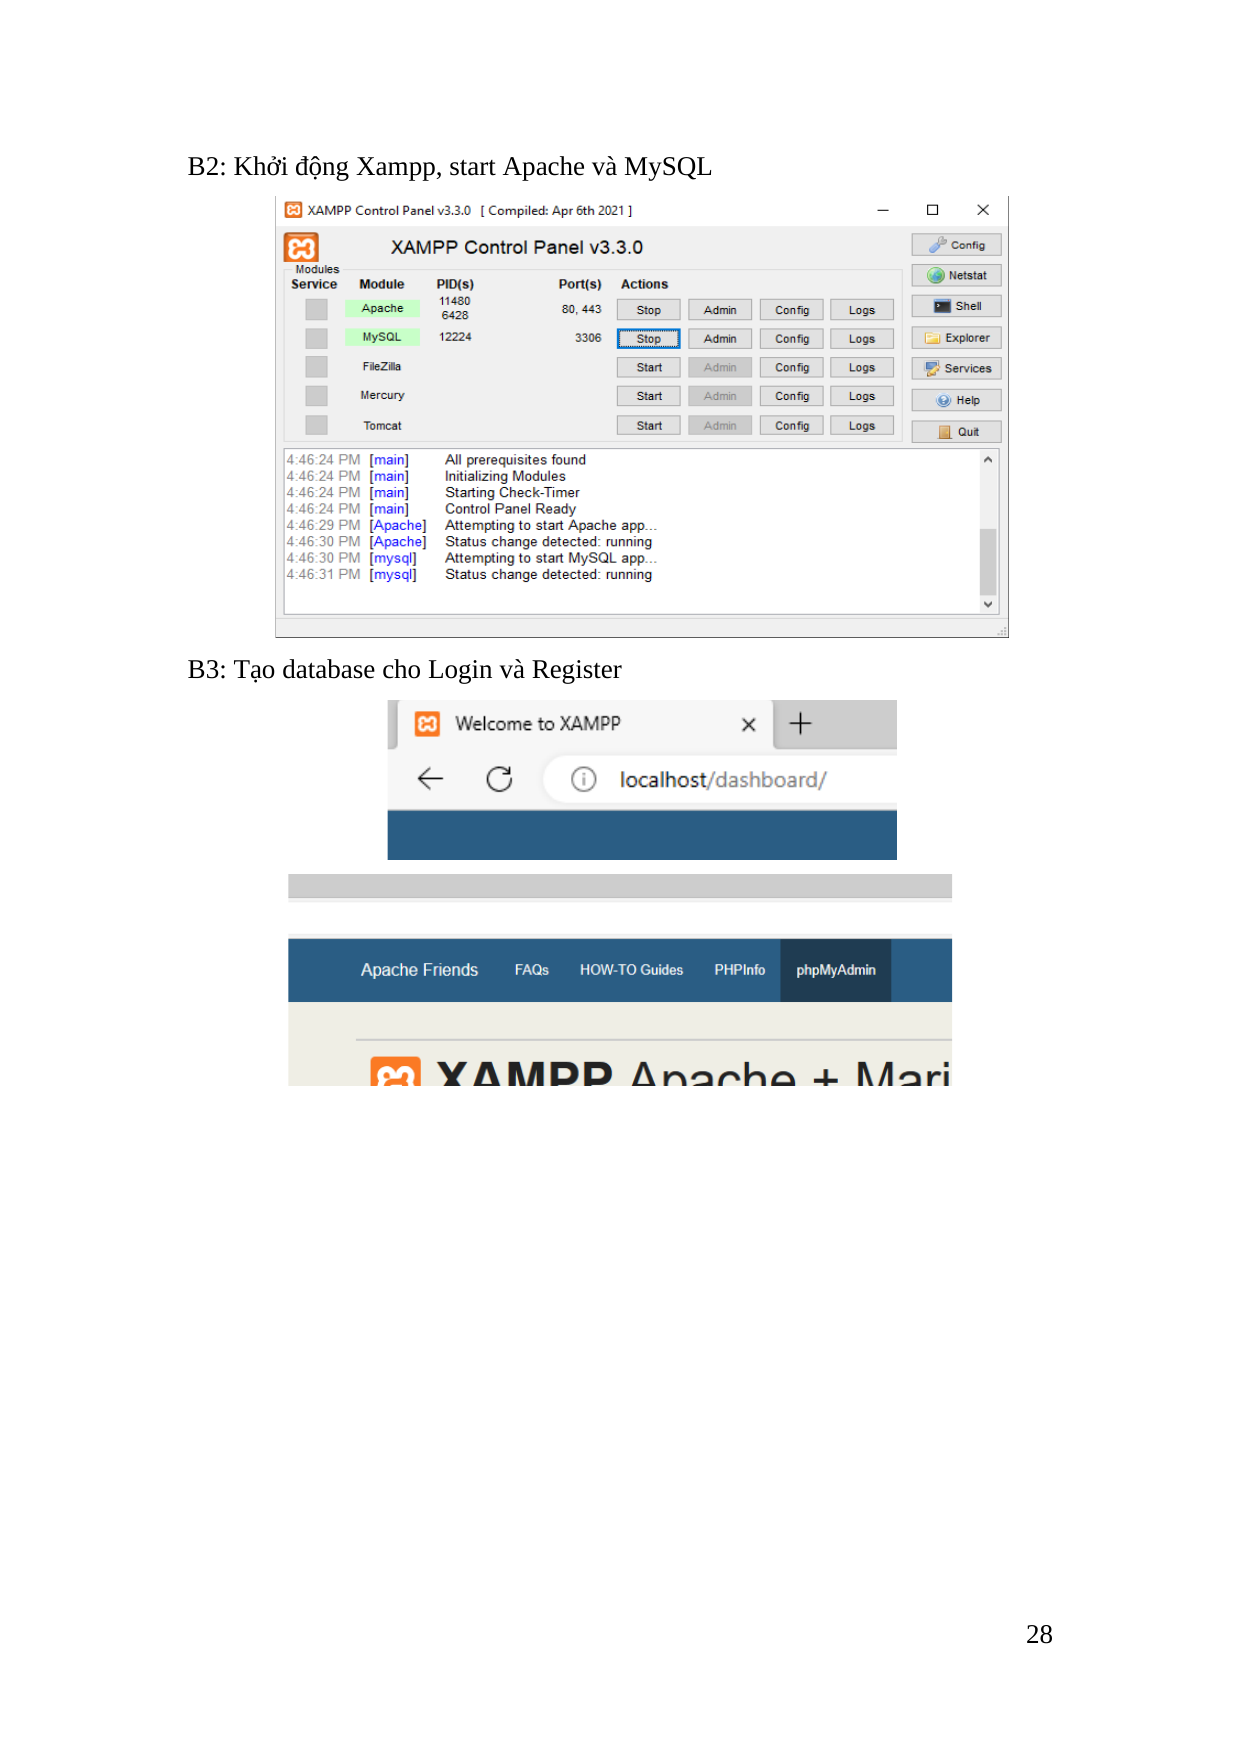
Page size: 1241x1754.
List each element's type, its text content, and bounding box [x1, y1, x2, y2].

picture [275, 196, 1009, 638]
text B2: Khởi động Xampp, start Apache và MySQL [187, 150, 1053, 181]
picture [288, 874, 953, 1086]
picture [387, 700, 897, 860]
text B3: Tạo database cho Login và Register [187, 653, 1053, 684]
